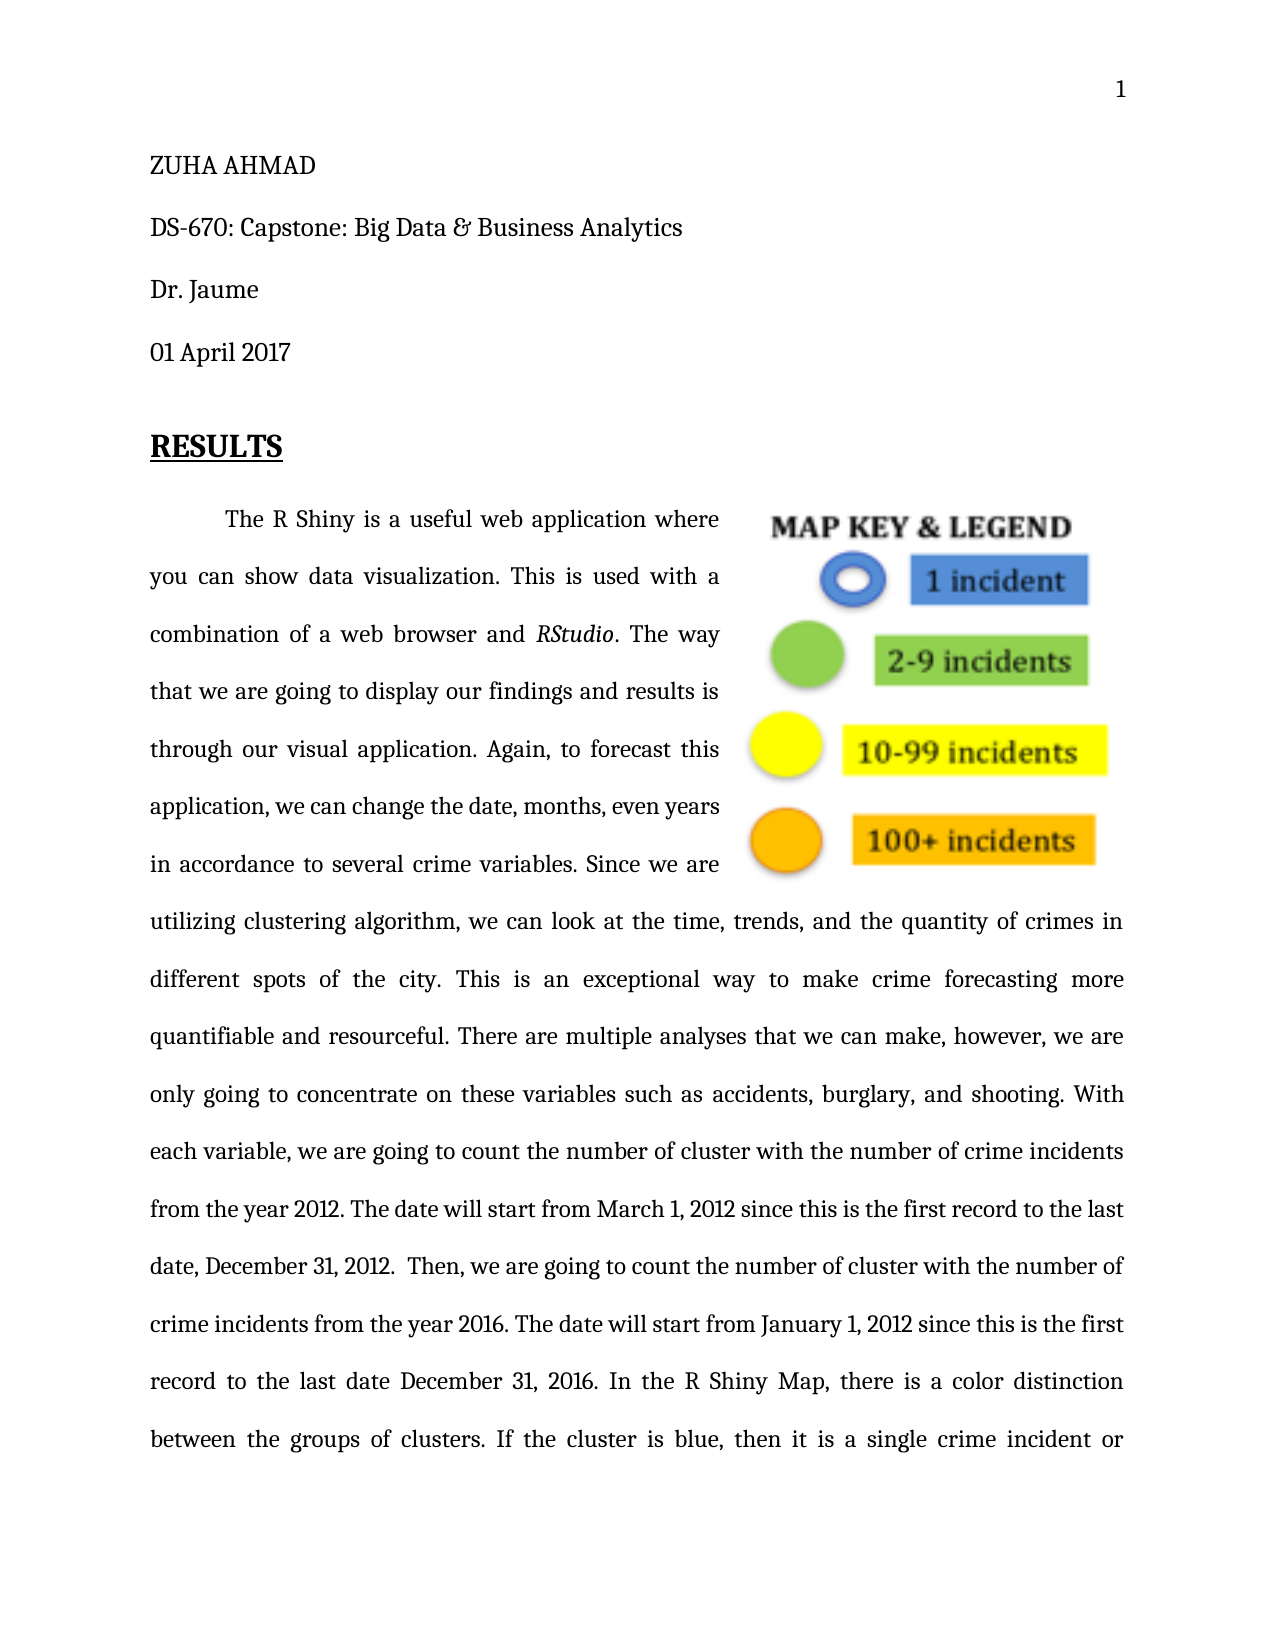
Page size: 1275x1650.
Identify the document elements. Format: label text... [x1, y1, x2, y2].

text DS-670: Capstone: Big Data & Business Analytics [150, 212, 1125, 243]
text ZUHA AHMAD [150, 150, 1125, 181]
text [150, 504, 1125, 1453]
text Dr. Jaume [150, 274, 1125, 306]
text RESULTS [150, 428, 1125, 466]
text 01 April 2017 [150, 337, 1125, 368]
